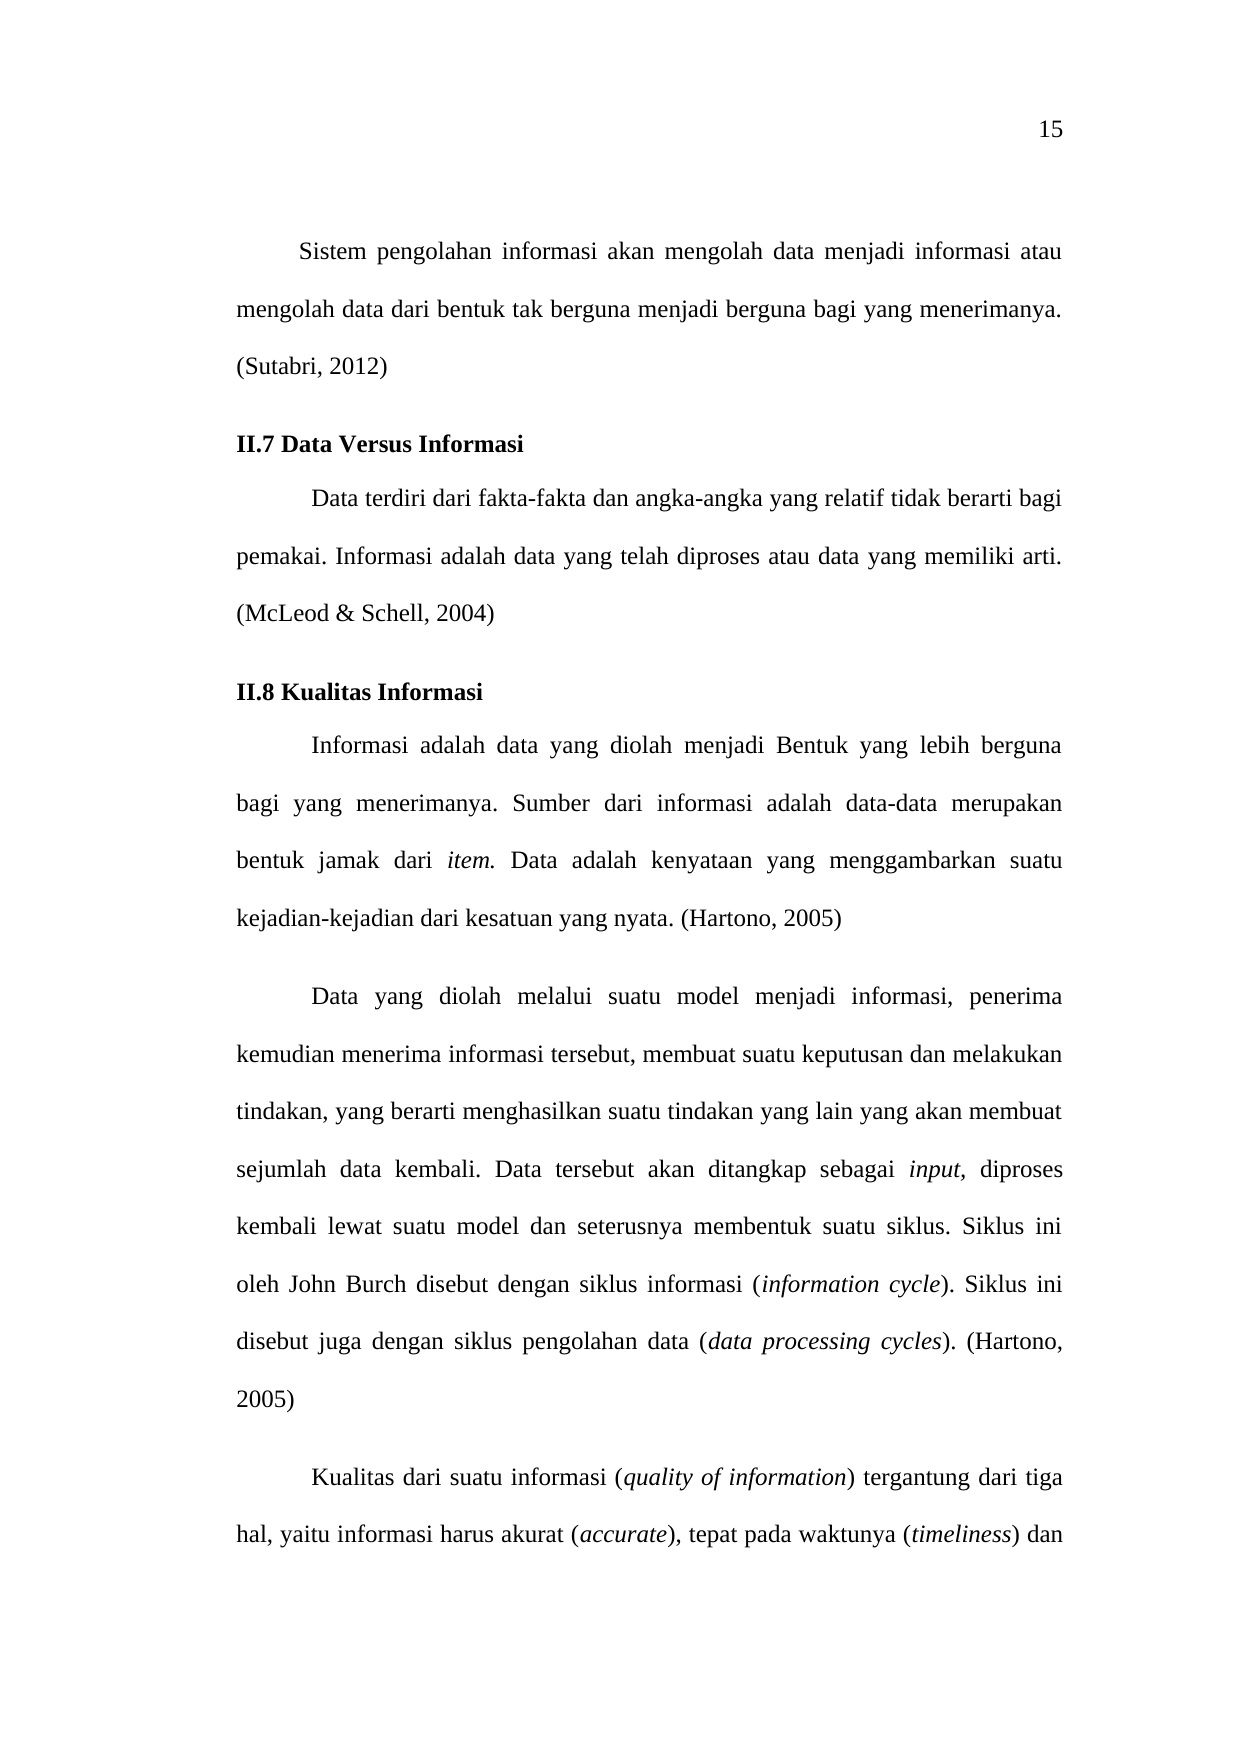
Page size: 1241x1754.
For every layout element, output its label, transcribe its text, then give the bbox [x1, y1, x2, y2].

subtitle Kualitas Informasi [236, 677, 1063, 705]
text Sistem pengolahan informasi akan mengolah data menjadi informasi atau mengolah data dari bentuk tak berguna menjadi berguna bagi yang menerimanya. (Sutabri, 2012) [236, 236, 1063, 380]
text Data yang diolah melalui suatu model menjadi informasi, penerima kemudian menerima informasi tersebut, membuat suatu keputusan dan melakukan tindakan, yang berarti menghasilkan suatu tindakan yang lain yang akan membuat sejumlah data kembali. Data tersebut akan ditangkap sebagai input, diproses kembali lewat suatu model dan seterusnya membentuk suatu siklus. Siklus ini oleh John Burch disebut dengan siklus informasi (information cycle). Siklus ini disebut juga dengan siklus pengolahan data (data processing cycles). (Hartono, 2005) [236, 981, 1063, 1412]
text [236, 1462, 1063, 1548]
text Data terdiri dari fakta-fakta dan angka-angka yang relatif tidak berarti bagi pemakai. Informasi adalah data yang telah diproses atau data yang memiliki arti. (McLeod & Schell, 2004) [236, 483, 1063, 627]
subtitle Data Versus Informasi [236, 429, 1063, 458]
text Informasi adalah data yang diolah menjadi Bentuk yang lebih berguna bagi yang menerimanya. Sumber dari informasi adalah data-data merupakan bentuk jamak dari item. Data adalah kenyataan yang menggambarkan suatu kejadian-kejadian dari kesatuan yang nyata. (Hartono, 2005) [236, 730, 1063, 932]
